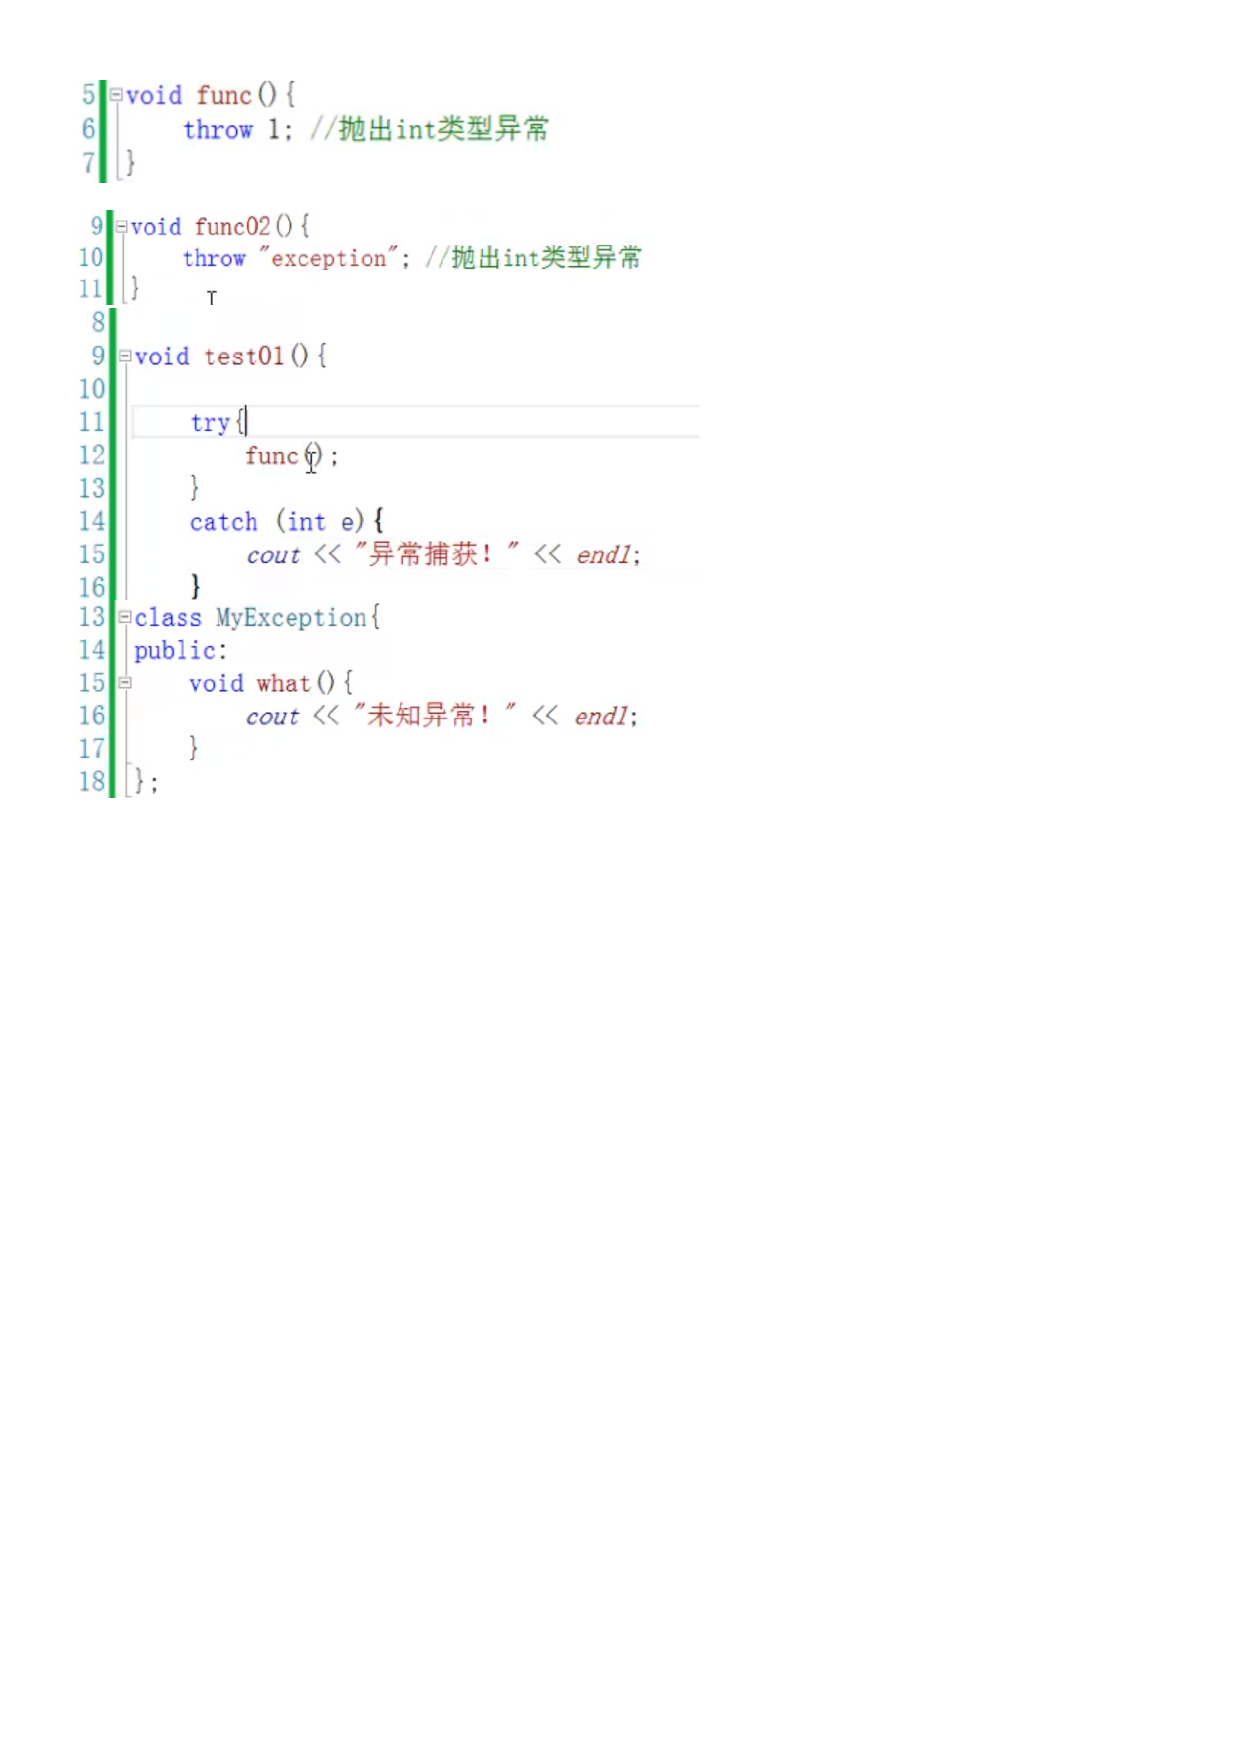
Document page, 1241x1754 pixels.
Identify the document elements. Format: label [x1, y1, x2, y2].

picture [75, 210, 697, 305]
picture [75, 80, 713, 183]
picture [75, 308, 700, 798]
